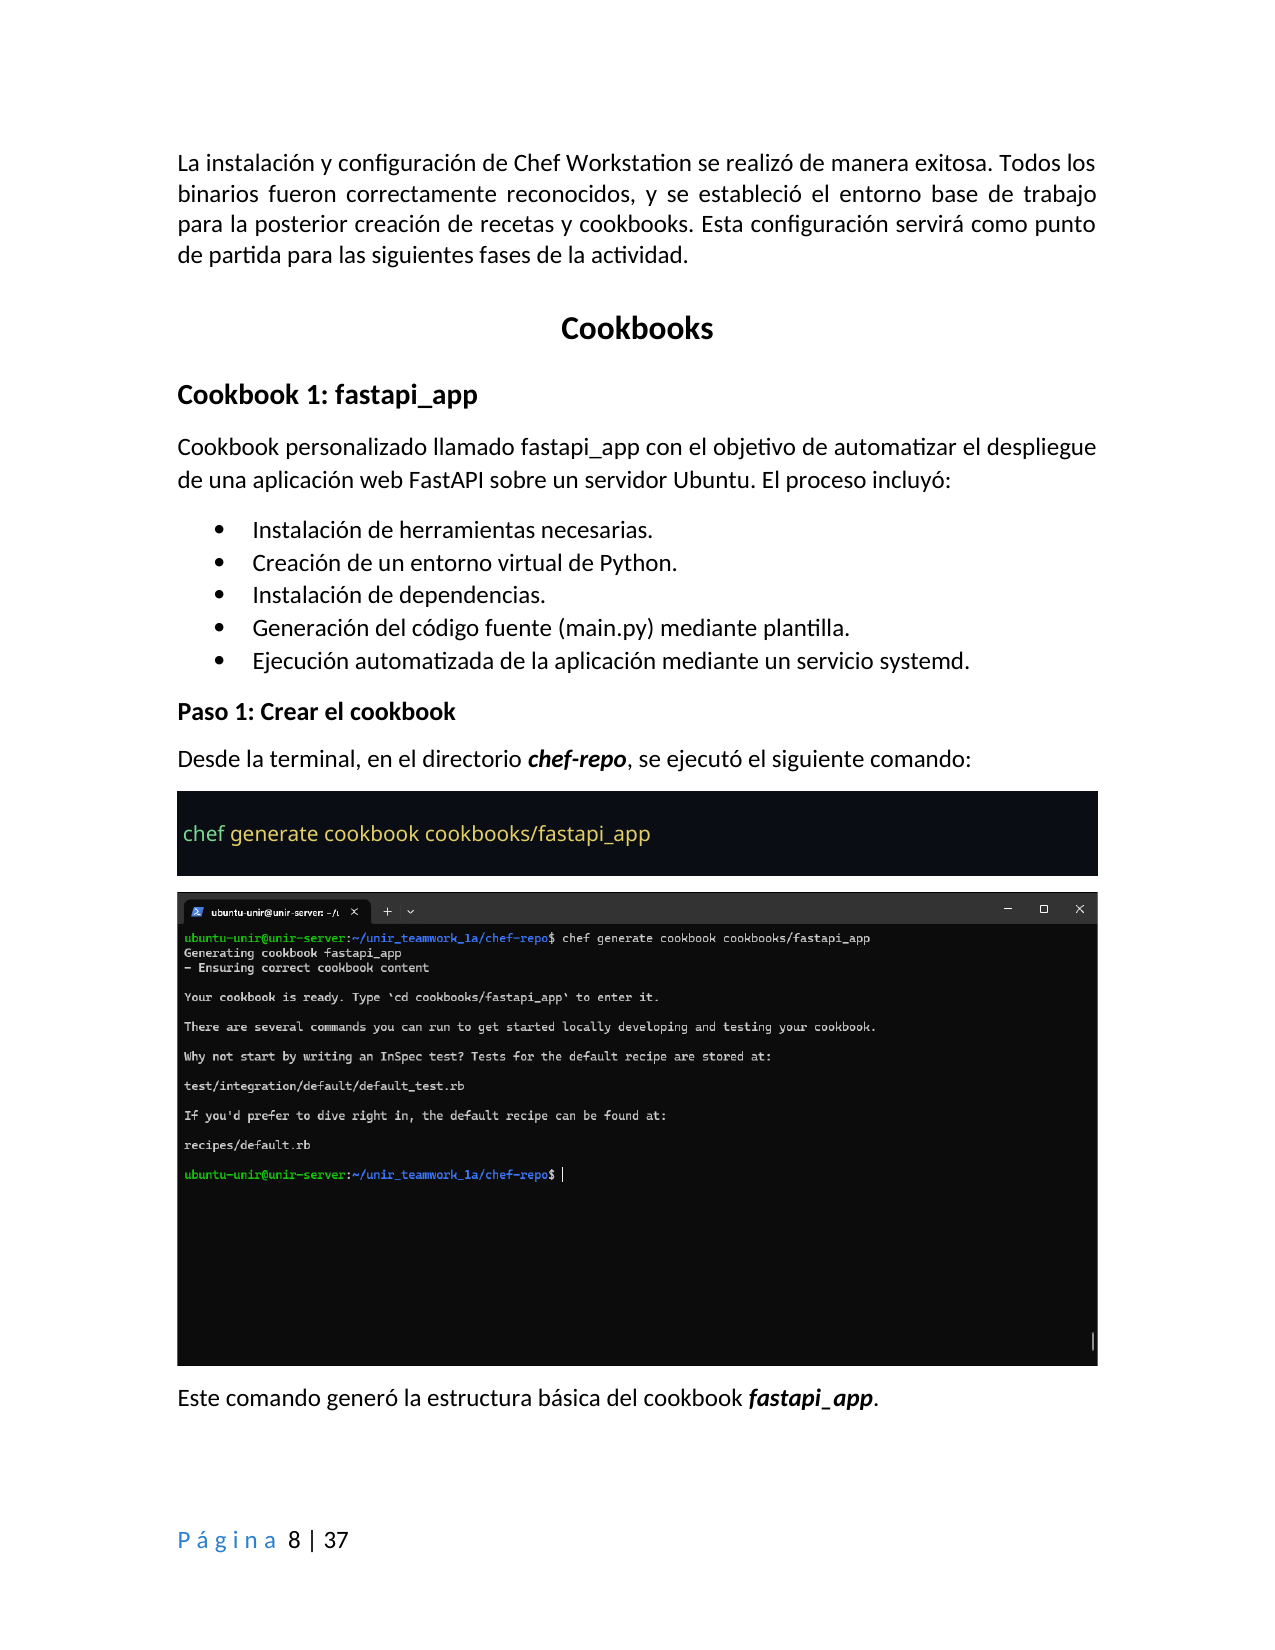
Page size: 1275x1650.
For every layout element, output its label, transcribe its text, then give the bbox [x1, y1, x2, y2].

list Instalación de herramientas necesarias. [215, 514, 1098, 544]
text Cookbook personalizado llamado fastapi_app con el objetivo de automatizar el despliegue de una aplicación web FastAPI sobre un servidor Ubuntu. El proceso incluyó: [177, 431, 1098, 495]
subtitle Paso 1: Crear el cookbook [177, 695, 1098, 727]
subtitle Cookbook 1: fastapi_app [177, 376, 1098, 412]
text Desde la terminal, en el directorio chef-repo, se ejecutó el siguiente comando: [177, 743, 1098, 774]
subtitle Cookbooks [177, 307, 1098, 348]
list Generación del código fuente (main.py) mediante plantilla. [215, 612, 1098, 643]
text chef generate cookbook cookbooks/fastapi_app [177, 819, 1098, 847]
list Ejecución automatizada de la aplicación mediante un servicio systemd. [215, 645, 1098, 676]
text La instalación y configuración de Chef Workstation se realizó de manera exitosa. Todos los binarios fueron correctamente reconocidos, y se estableció el entorno base de trabajo para la posterior creación de recetas y cookbooks. Esta configuración servirá como punto de partida para las siguientes fases de la actividad. [177, 148, 1098, 270]
list Instalación de dependencias. [215, 579, 1098, 610]
text Este comando generó la estructura básica del cookbook fastapi_app. [177, 1382, 1098, 1413]
list Creación de un entorno virtual de Python. [215, 547, 1098, 577]
